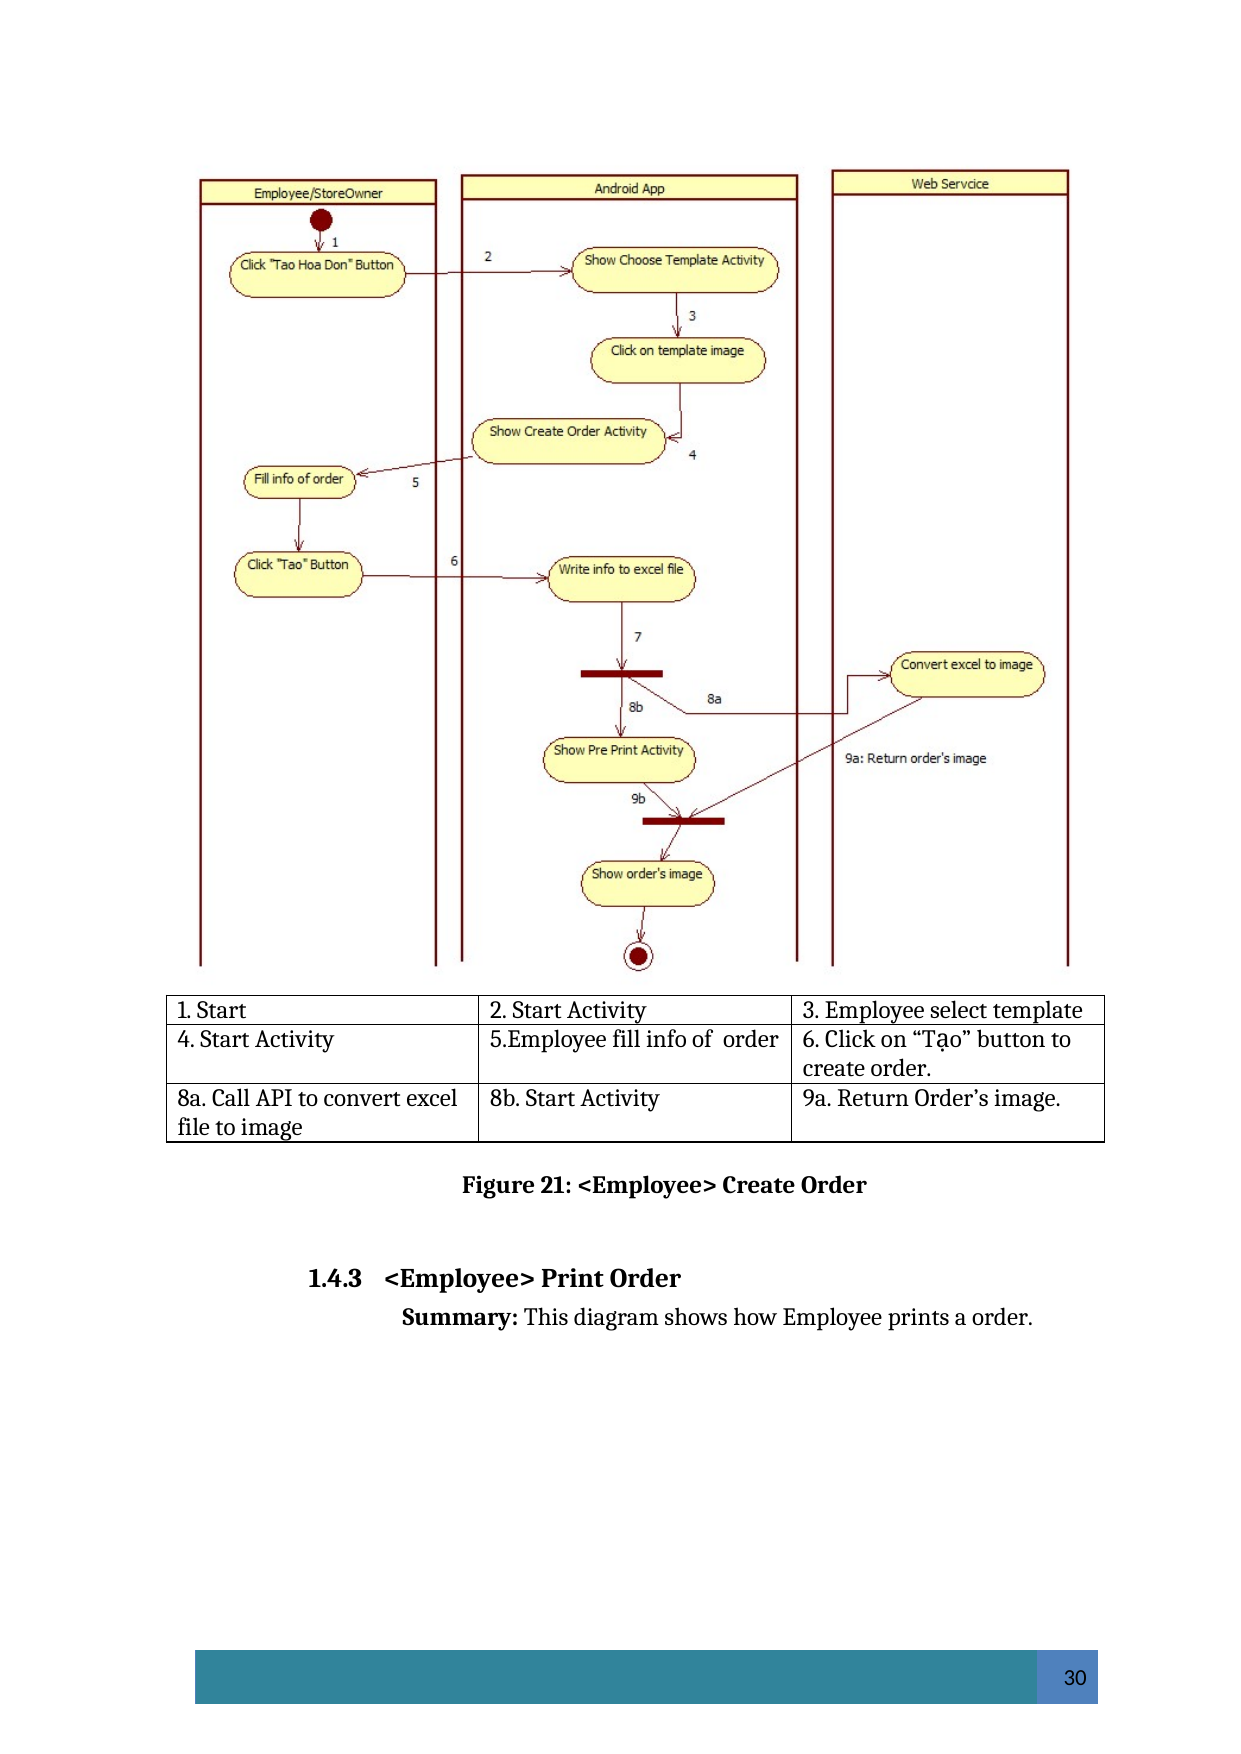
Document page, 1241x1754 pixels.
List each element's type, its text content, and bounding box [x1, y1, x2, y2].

table_header 3. Employee select template [792, 996, 1104, 1024]
table_header 1. Start [167, 996, 478, 1024]
text Summary: This diagram shows how Employee prints a order. [402, 1303, 1151, 1332]
table_cell 8a. Call API to convert excel file to image [167, 1084, 478, 1141]
table_cell 4. Start Activity [167, 1025, 478, 1083]
table_cell 8b. Start Activity [479, 1084, 791, 1141]
table_cell 6. Click on “Tạo” button to create order. [792, 1025, 1104, 1083]
subtitle <Employee> Print Order [308, 1263, 1151, 1294]
table_cell 9a. Return Order’s image. [792, 1084, 1104, 1141]
table_cell 5.Employee fill info of order [479, 1025, 791, 1083]
picture [177, 147, 1093, 995]
table_header 2. Start Activity [479, 996, 791, 1024]
